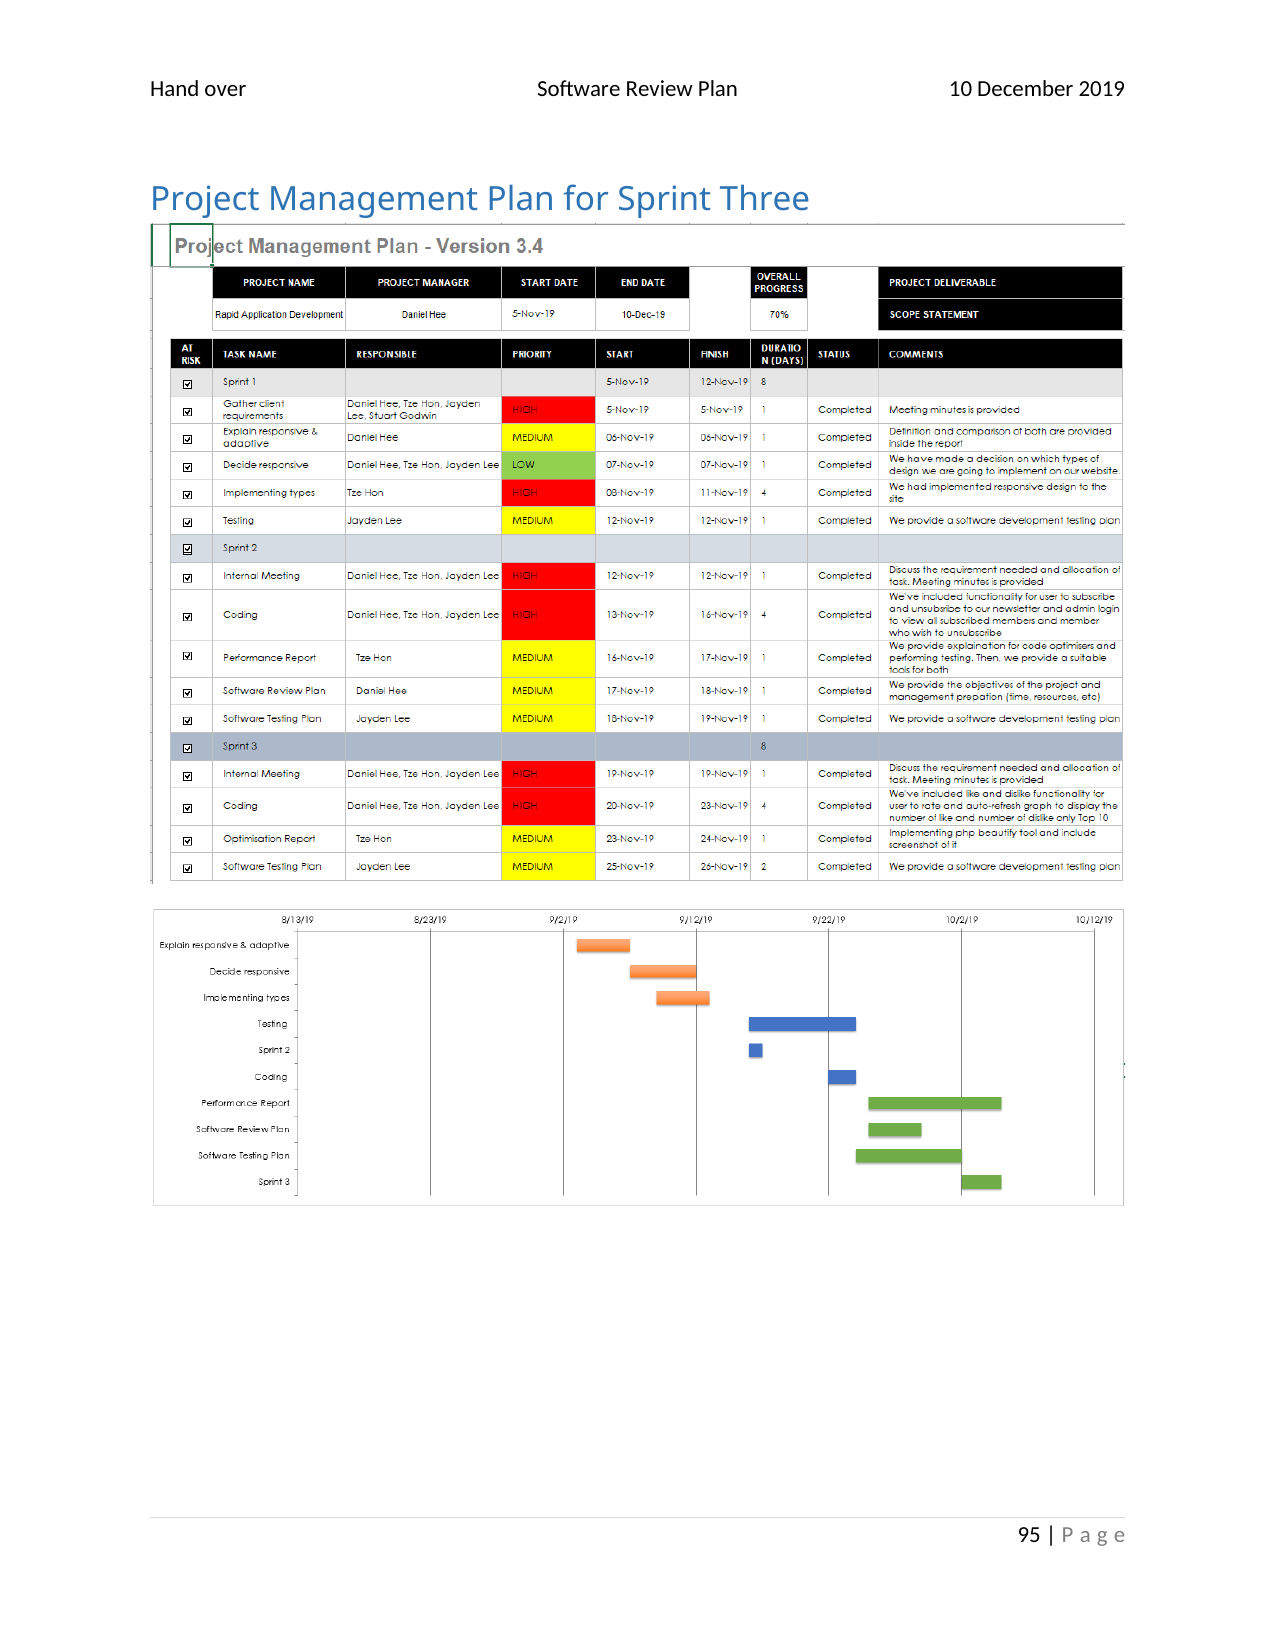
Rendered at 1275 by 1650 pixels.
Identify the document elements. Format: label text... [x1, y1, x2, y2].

picture [150, 223, 1125, 884]
picture [150, 902, 1125, 1209]
subtitle Project Management Plan for Sprint Three [150, 175, 1125, 220]
